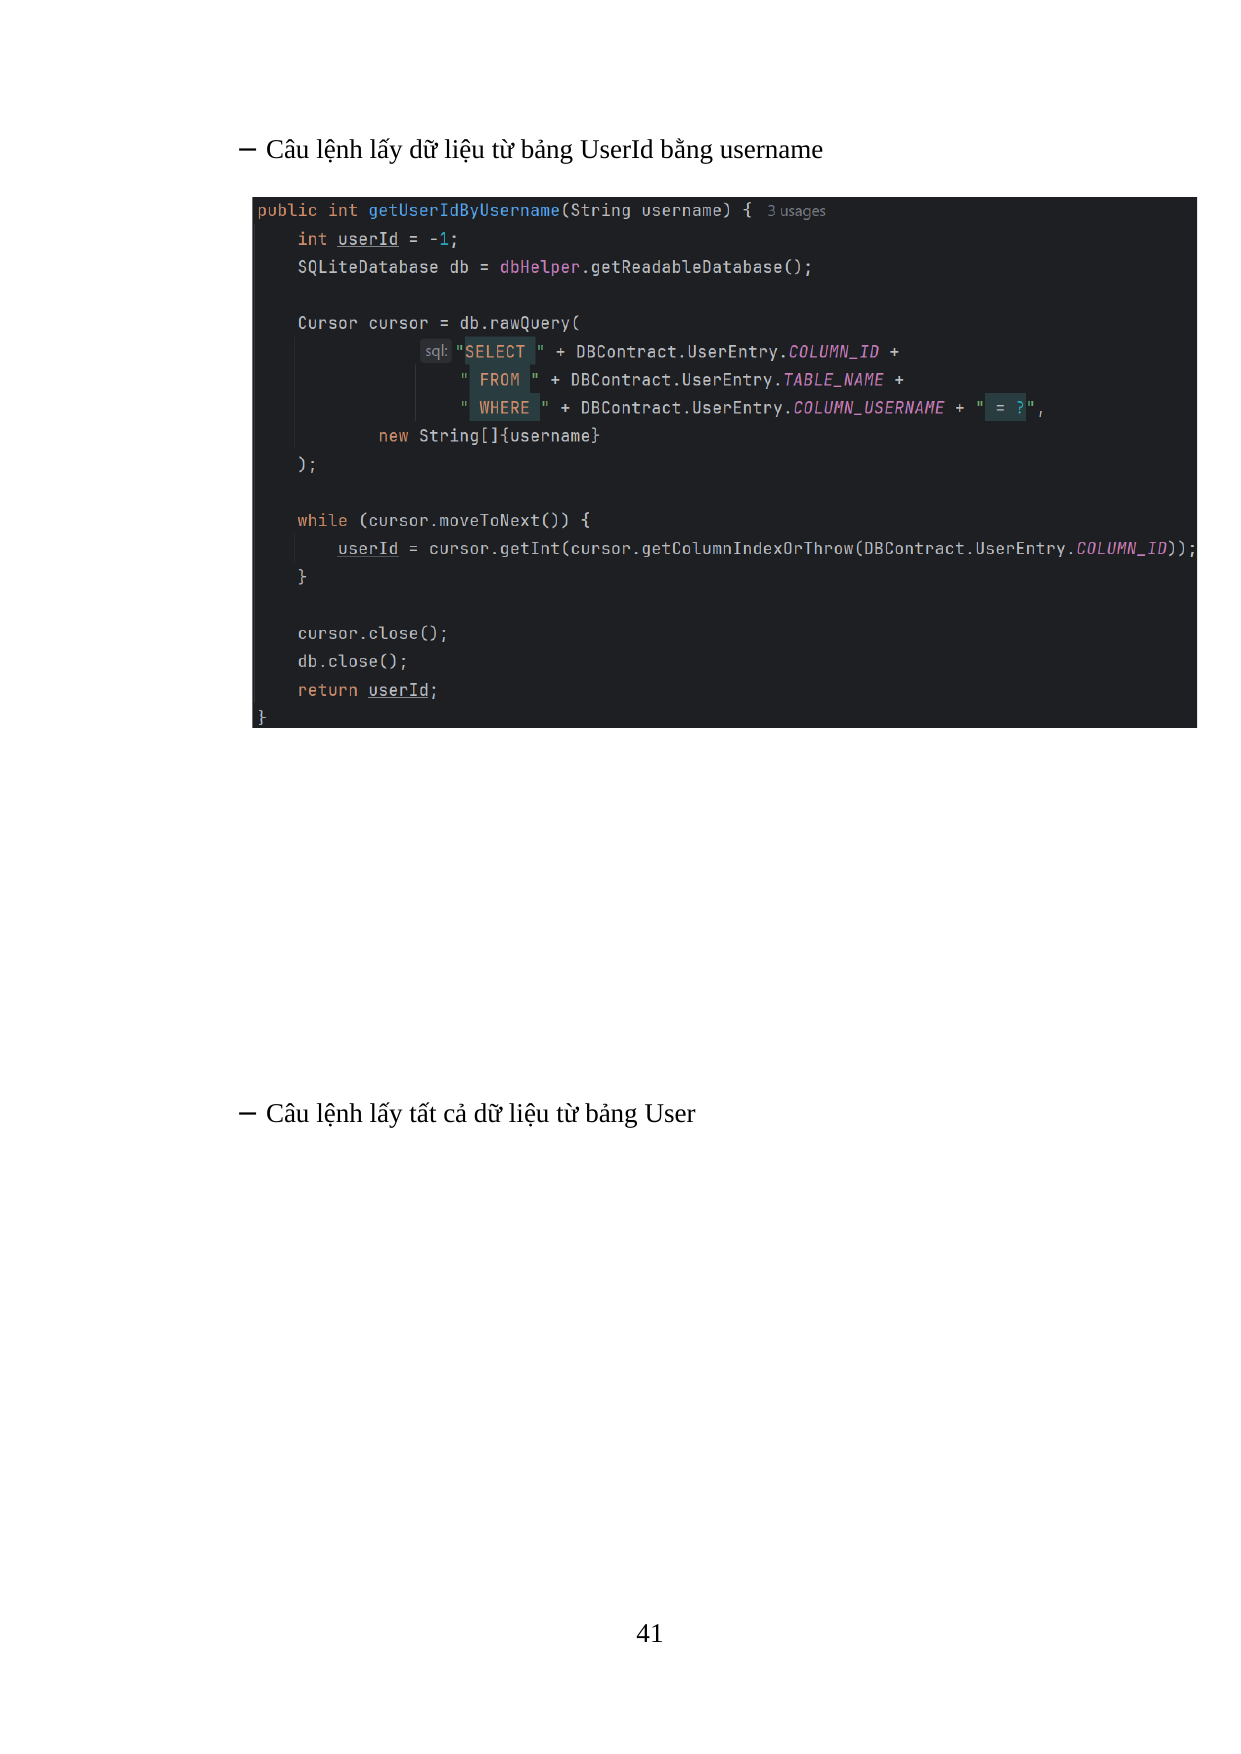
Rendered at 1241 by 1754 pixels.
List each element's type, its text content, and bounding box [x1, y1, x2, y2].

picture [252, 197, 1198, 728]
text Câu lệnh lấy tất cả dữ liệu từ bảng User [236, 1082, 1122, 1138]
text Câu lệnh lấy dữ liệu từ bảng UserId bằng username [236, 118, 1122, 174]
